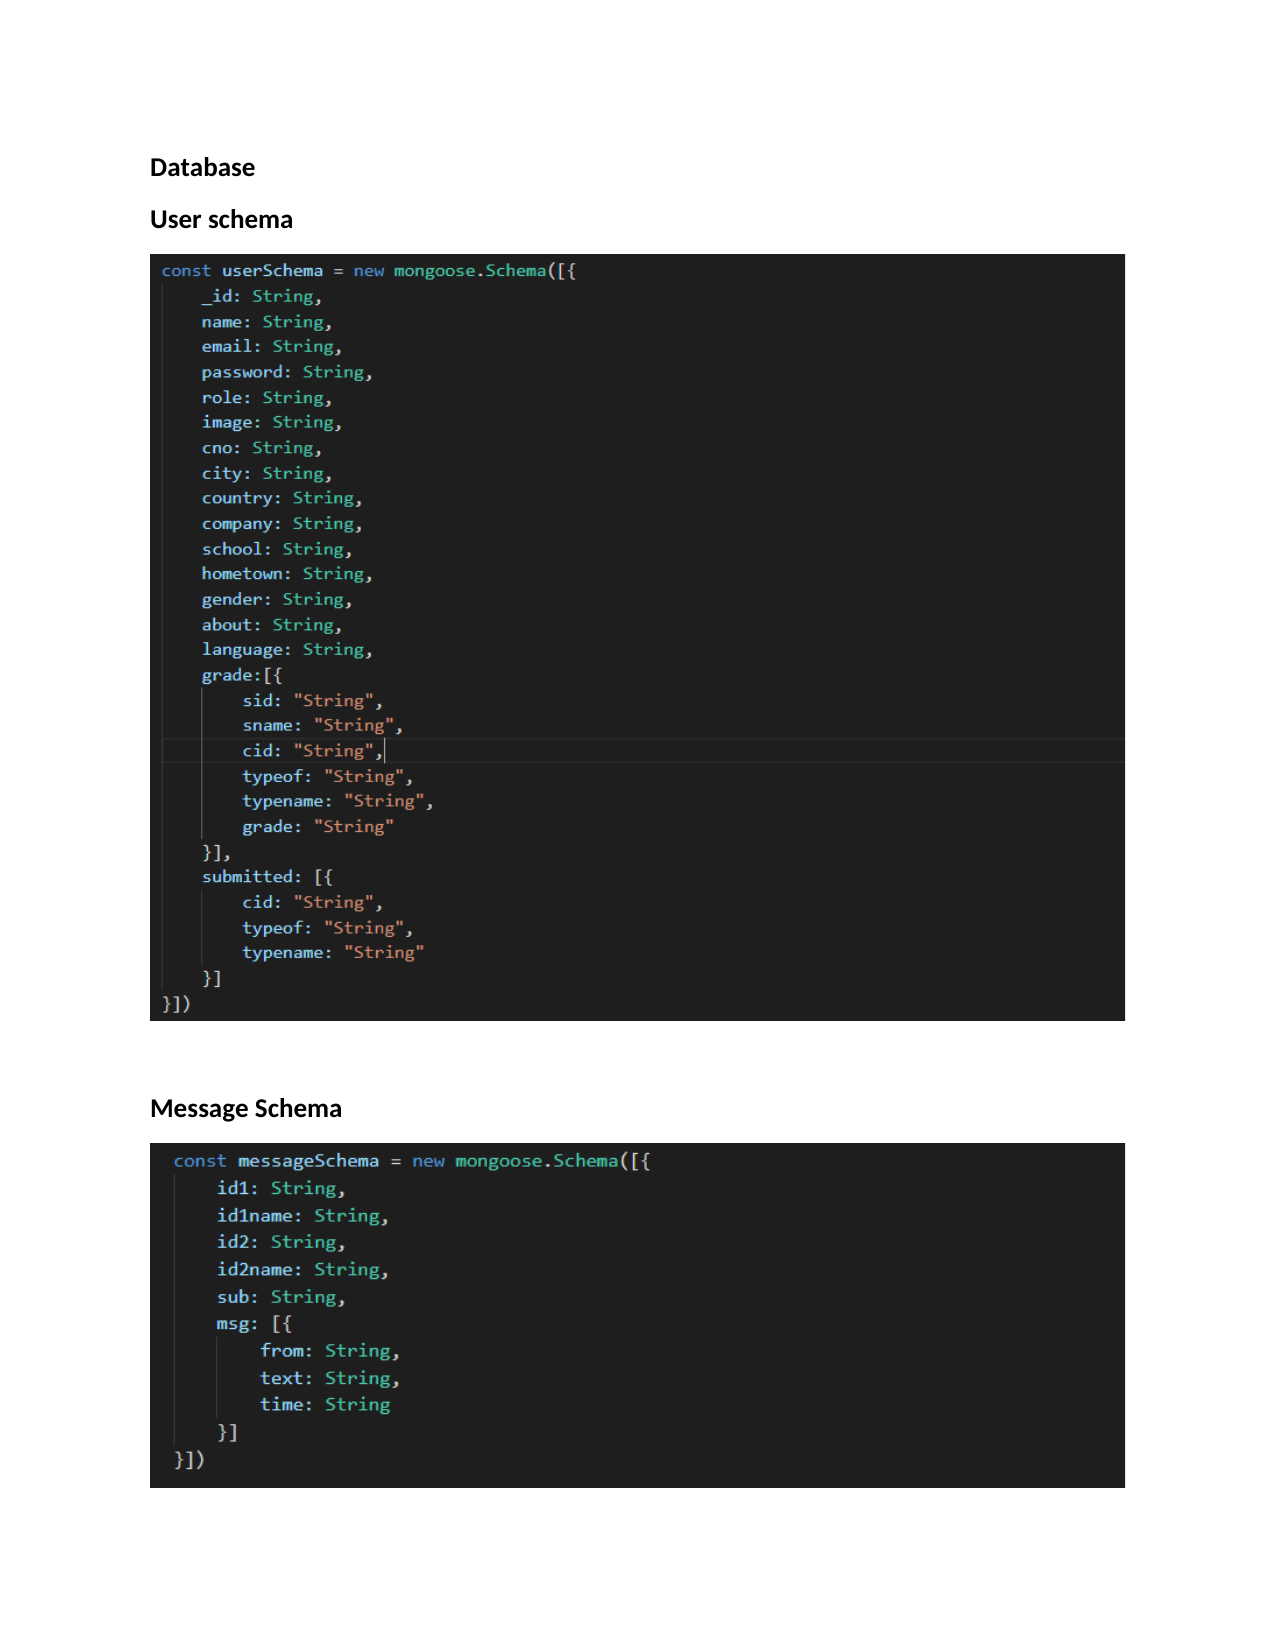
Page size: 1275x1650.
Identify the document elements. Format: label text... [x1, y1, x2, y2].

text User schema [150, 202, 1125, 235]
text Message Schema [150, 1091, 1125, 1124]
picture [150, 1143, 1125, 1488]
text Database [150, 150, 1125, 183]
picture [150, 254, 1125, 1021]
